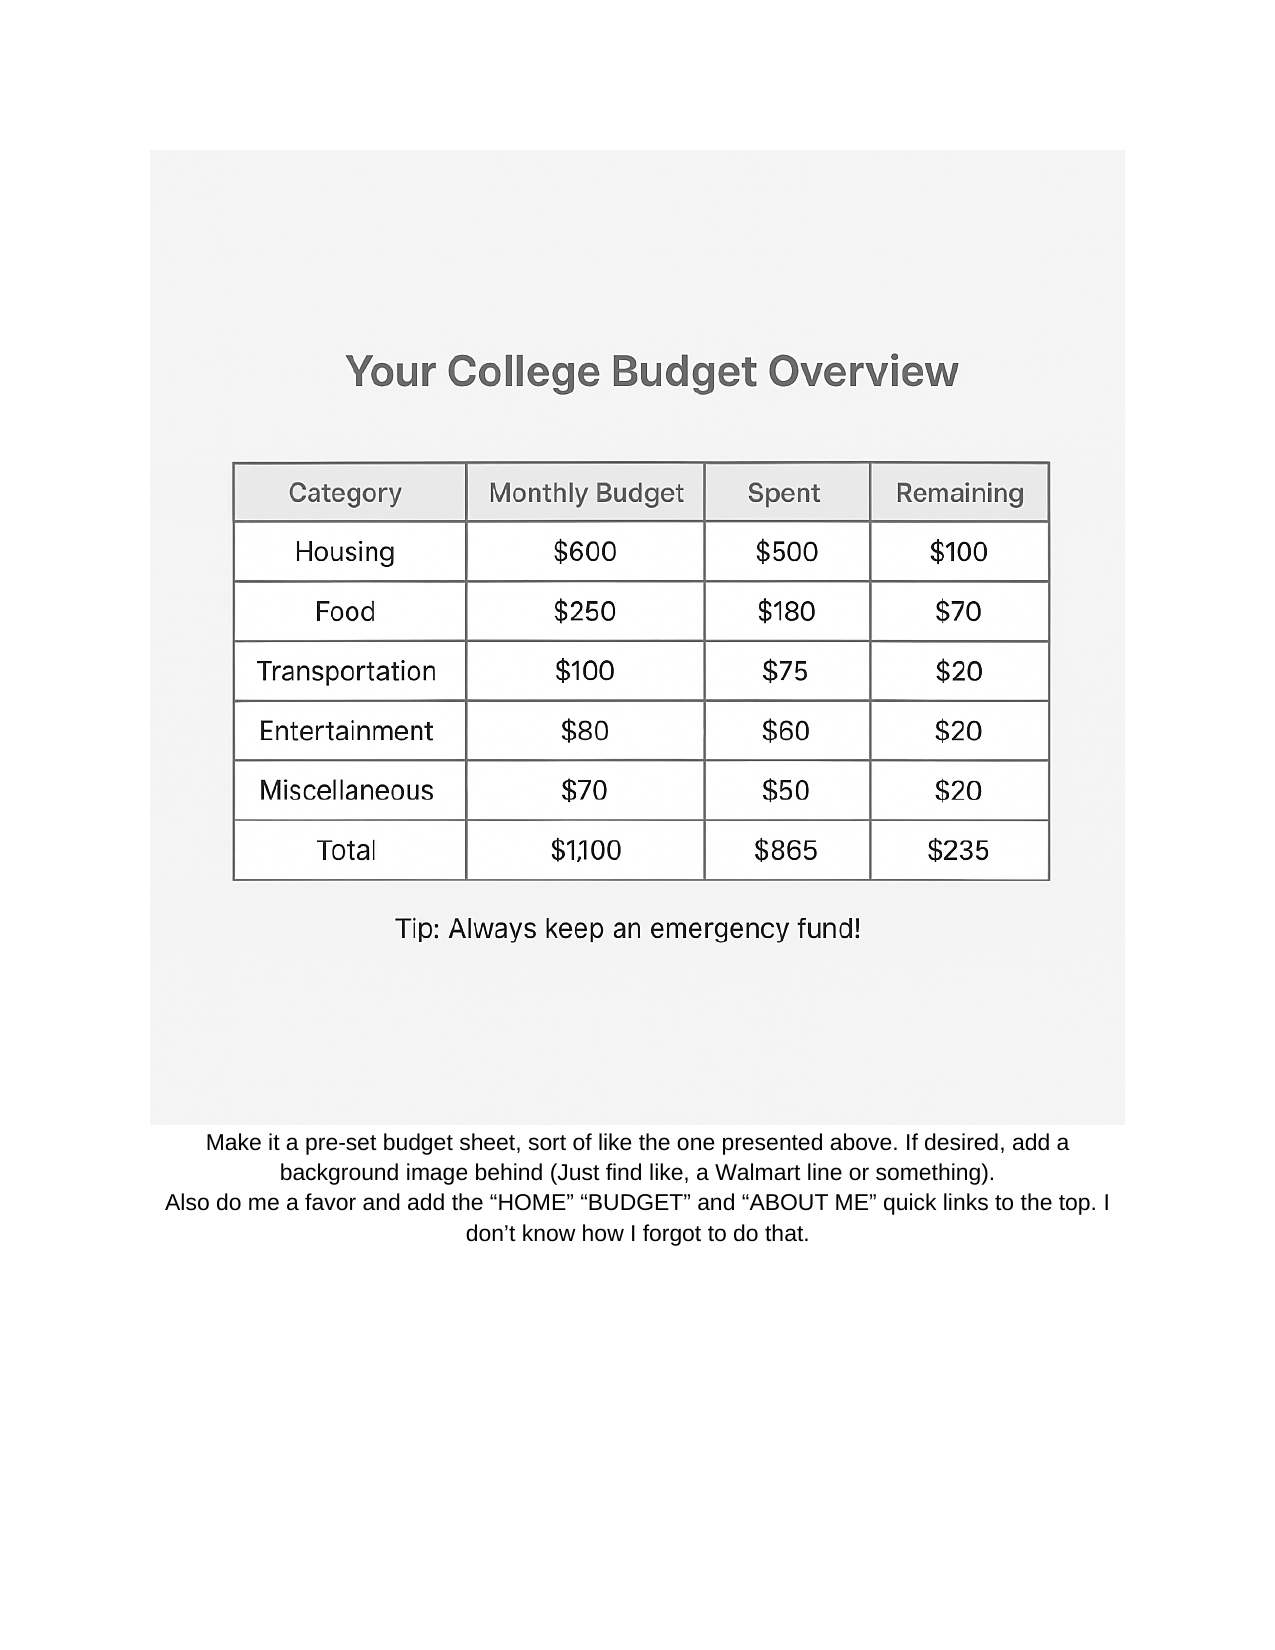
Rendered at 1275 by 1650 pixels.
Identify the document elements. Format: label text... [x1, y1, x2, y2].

text Also do me a favor and add the “HOME” “BUDGET” and “ABOUT ME” quick links to the top. I don’t know how I forgot to do that. [150, 1189, 1125, 1246]
picture [150, 150, 1125, 1125]
text Make it a pre-set budget sheet, sort of like the one presented above. If desired, add a background image behind (Just find like, a Walmart line or something). [150, 1129, 1125, 1185]
